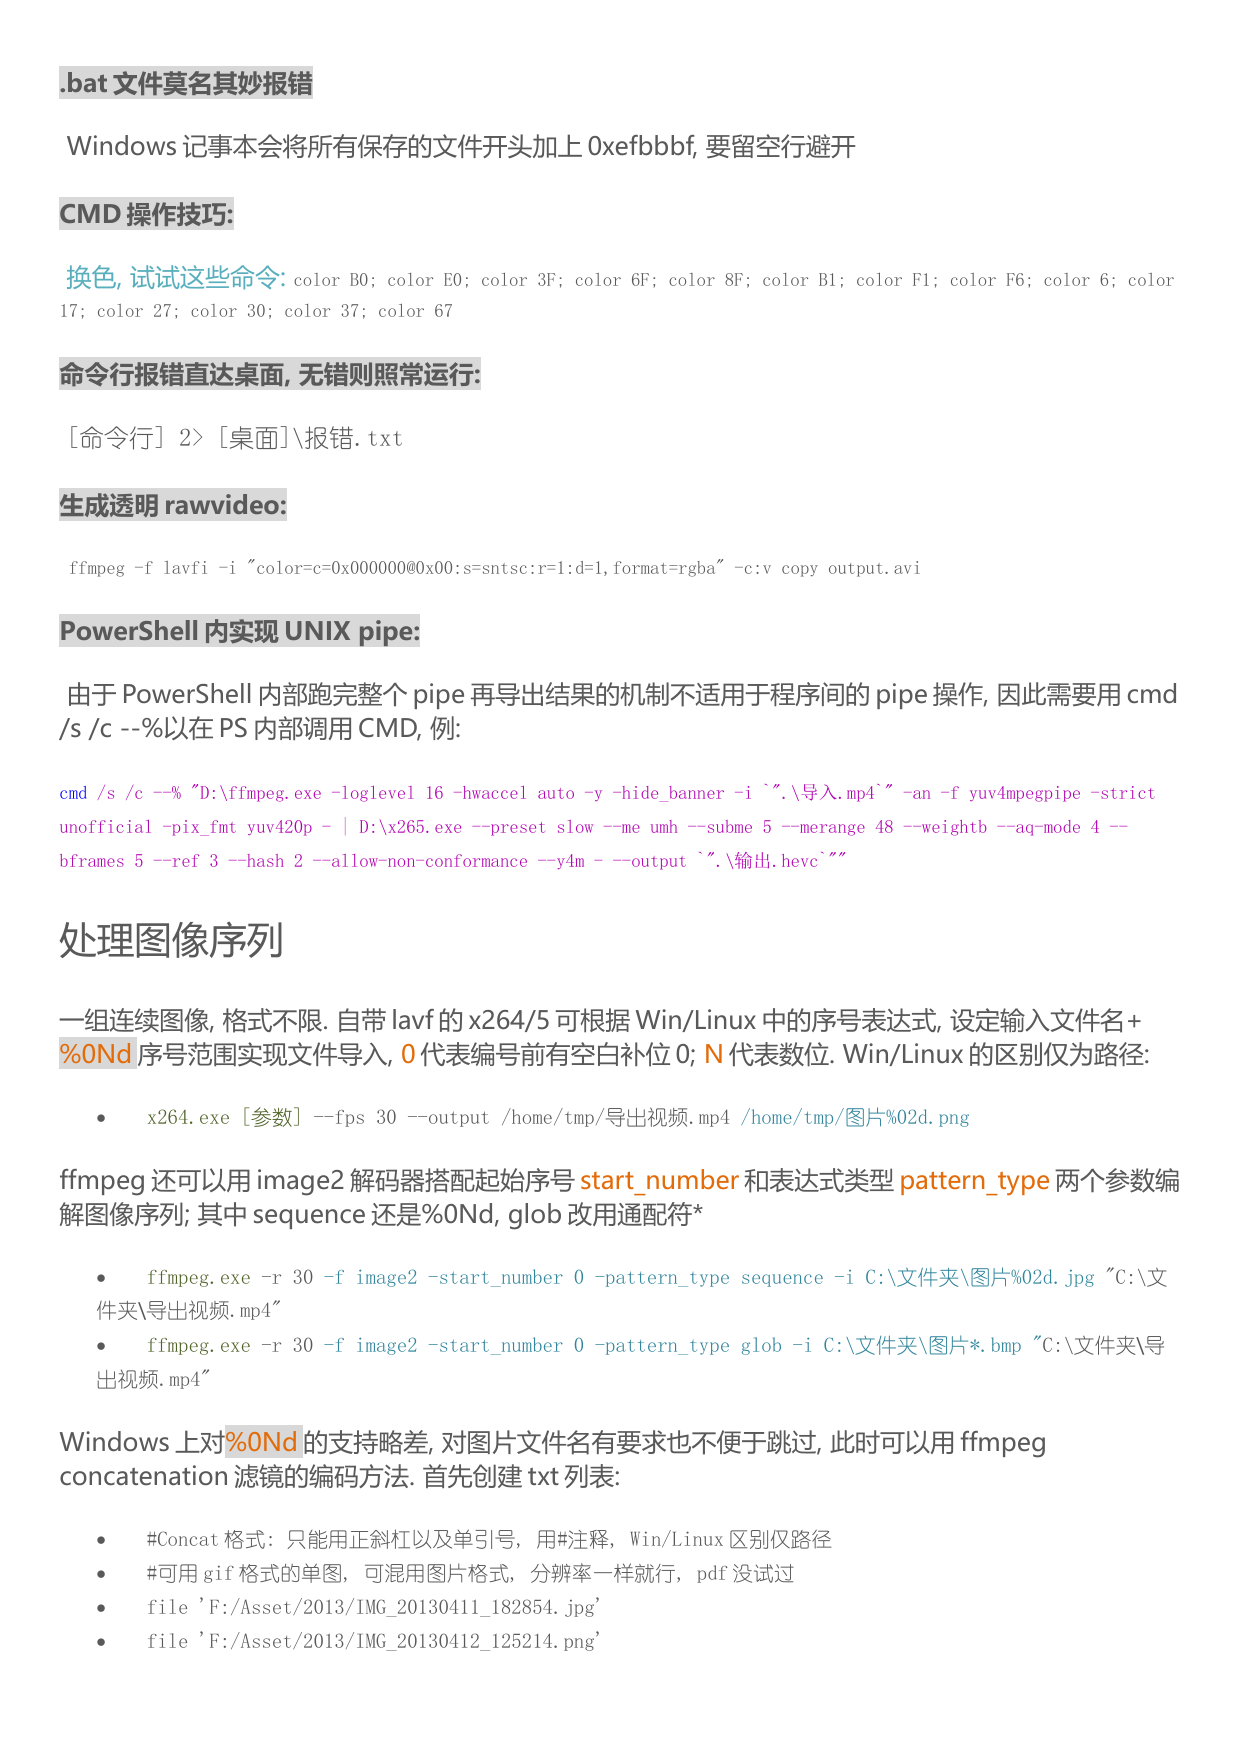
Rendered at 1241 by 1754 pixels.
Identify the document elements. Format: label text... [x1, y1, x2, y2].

text Windows上对%0Nd的支持略差, 对图片文件名有要求也不便于跳过, 此时可以用ffmpeg concatenation滤镜的编码方法. 首先创建txt列表: [59, 1430, 1181, 1498]
text ffmpeg.exe -r 30 -f image2 -start_number 0 -pattern_type sequence -i C:\文件夹\图片%02d.jpg "C:\文件夹\导出视频.mp4" [96, 1259, 1181, 1327]
text 一组连续图像, 格式不限. 自带lavf的x264/5可根据Win/Linux中的序号表达式, 设定输入文件名+%0Nd序号范围实现文件导入, 0代表编号前有空白补位0; N代表数位. Win/Linux的区别仅为路径: [59, 1002, 1181, 1070]
text cmd /s /c --% "D:\ffmpeg.exe -loglevel 16 -hwaccel auto -y -hide_banner -i `".\导入.mp4`" -an -f yuv4mpegpipe -strict unofficial -pix_fmt yuv420p - | D:\x265.exe --preset slow --me umh --subme 5 --merange 48 --weightb --aq-mode 4 --bframes 5 --ref 3 --hash 2 --allow-non-conformance --y4m - --output `".\输出.hevc`"" [59, 774, 1181, 876]
text ffmpeg -f lavfi -i "color=c=0x000000@0x00:s=sntsc:r=1:d=1,format=rgba" -c:v copy output.avi [59, 551, 1181, 585]
text [命令行] 2> [桌面]\报错.txt [59, 420, 1181, 454]
text 换色, 试试这些命令: color B0; color E0; color 3F; color 6F; color 8F; color B1; color F1; color F6; color 6; color 17; color 27; color 30; color 37; color 67 [59, 259, 1181, 327]
text ffmpeg还可以用image2解码器搭配起始序号start_number和表达式类型pattern_type两个参数编解图像序列; 其中sequence还是%0Nd, glob改用通配符* [59, 1162, 1181, 1230]
text x264.exe [参数] --fps 30 --output /home/tmp/导出视频.mp4 /home/tmp/图片%02d.png [96, 1099, 1181, 1133]
text PowerShell内实现UNIX pipe: [59, 614, 1181, 648]
text 命令行报错直达桌面, 无错则照常运行: [59, 357, 1181, 391]
text ffmpeg.exe -r 30 -f image2 -start_number 0 -pattern_type glob -i C:\文件夹\图片*.bmp "C:\文件夹\导出视频.mp4" [96, 1333, 1181, 1401]
text .bat文件莫名其妙报错 [59, 65, 1181, 99]
text #Concat格式: 只能用正斜杠以及单引号, 用#注释, Win/Linux区别仅路径 [96, 1527, 1181, 1561]
text CMD操作技巧: [59, 196, 1181, 230]
text file 'F:/Asset/2013/IMG_20130411_182854.jpg' [96, 1605, 1181, 1639]
subtitle 处理图像序列 [59, 905, 1181, 973]
text 生成透明rawvideo: [59, 488, 1181, 522]
text Windows记事本会将所有保存的文件开头加上0xefbbbf, 要留空行避开 [59, 128, 1181, 162]
text #可用gif格式的单图, 可混用图片格式, 分辨率一样就行, pdf没试过 [96, 1566, 1181, 1600]
text 由于PowerShell内部跑完整个pipe再导出结果的机制不适用于程序间的pipe操作, 因此需要用cmd /s /c --%以在PS内部调用CMD, 例: [59, 677, 1181, 745]
